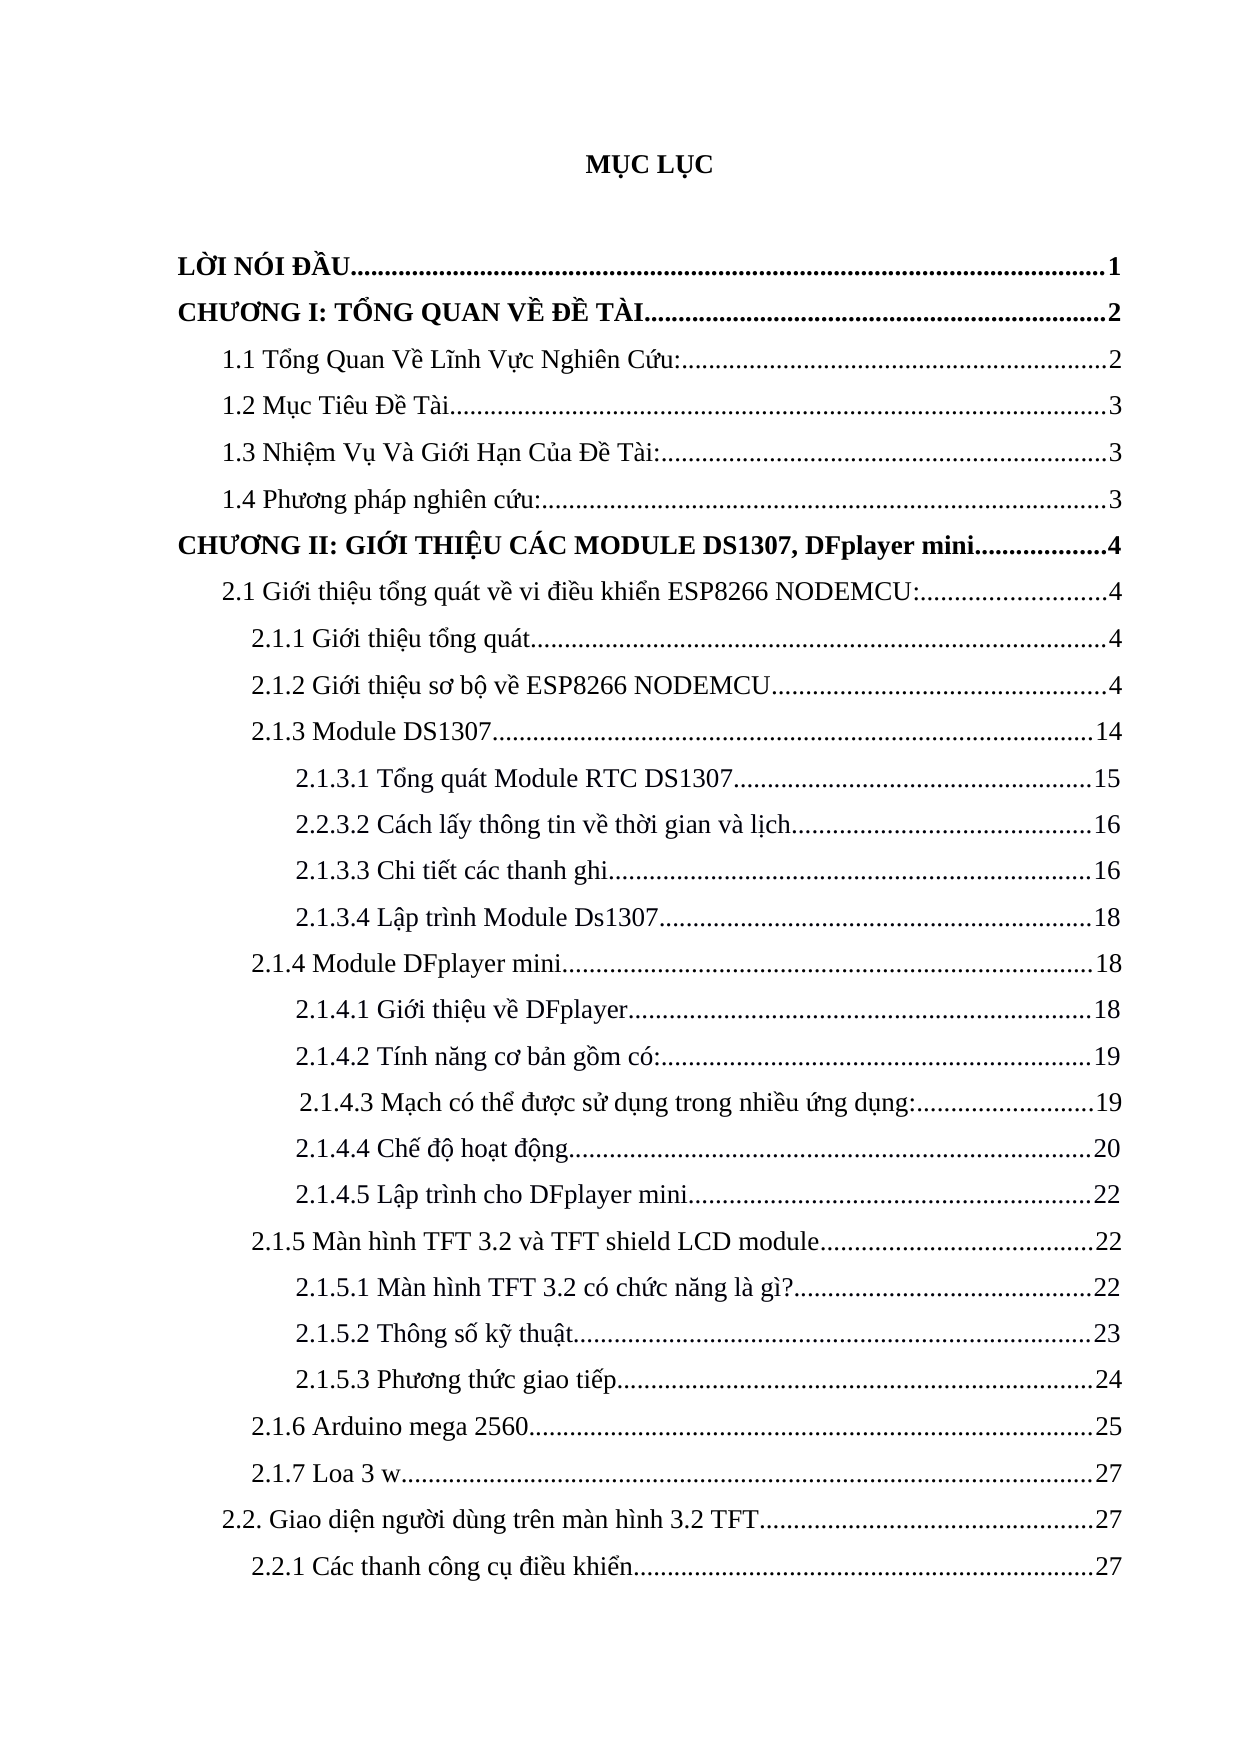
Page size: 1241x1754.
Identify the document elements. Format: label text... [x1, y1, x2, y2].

text LỜI NÓI ĐẦU 1 [177, 250, 1122, 282]
text 2.1.5 Màn hình TFT 3.2 và TFT shield LCD module 22 [251, 1225, 1122, 1256]
text 1.4 Phương pháp nghiên cứu: 3 [222, 483, 1122, 514]
text 1.3 Nhiệm Vụ Và Giới Hạn Của Đề Tài: 3 [222, 436, 1122, 467]
text 2.1.6 Arduino mega 2560 25 [251, 1410, 1122, 1441]
text 2.1.3 Module DS1307 14 [251, 716, 1122, 747]
text 2.1.2 Giới thiệu sơ bộ về ESP8266 NODEMCU 4 [251, 669, 1122, 700]
text 2.1.7 Loa 3 w 27 [251, 1457, 1122, 1488]
text 2.1.3.4 Lập trình Module Ds1307 18 [295, 901, 1122, 932]
text 2.1.4.2 Tính năng cơ bản gồm có: 19 [295, 1039, 1122, 1071]
text 2.1.5.2 Thông số kỹ thuật 23 [295, 1317, 1122, 1349]
text 2.2.3.2 Cách lấy thông tin về thời gian và lịch 16 [295, 808, 1122, 839]
text 2.1.5.1 Màn hình TFT 3.2 có chức năng là gì? 22 [295, 1271, 1122, 1302]
text 2.1.5.3 Phương thức giao tiếp. 24 [295, 1364, 1122, 1395]
text 2.1.3.1 Tổng quát Module RTC DS1307 15 [295, 762, 1122, 793]
text 2.1.4.4 Chế độ hoạt động 20 [295, 1132, 1122, 1163]
text 2.1.4 Module DFplayer mini 18 [251, 947, 1122, 978]
text CHƯƠNG II: GIỚI THIỆU CÁC MODULE DS1307, DFplayer mini 4 [345, 529, 1122, 561]
text 2.1.4.5 Lập trình cho DFplayer mini 22 [295, 1178, 1122, 1210]
text 2.1.4.3 Mạch có thể được sử dụng trong nhiều ứng dụng: 19 [251, 1086, 1122, 1117]
text 2.1.3.3 Chi tiết các thanh ghi 16 [295, 854, 1122, 886]
text MỤC LỤC [177, 148, 1122, 179]
text 2.1.1 Giới thiệu tổng quát 4 [251, 622, 1122, 653]
text 2.2.1 Các thanh công cụ điều khiển 27 [251, 1550, 1122, 1581]
text 1.1 Tổng Quan Về Lĩnh Vực Nghiên Cứu: 2 [222, 343, 1122, 374]
text 2.1.4.1 Giới thiệu về DFplayer 18 [295, 993, 1122, 1024]
text 1.2 Mục Tiêu Đề Tài 3 [222, 389, 1122, 421]
text 2.2. Giao diện người dùng trên màn hình 3.2 TFT 27 [222, 1504, 1122, 1535]
text 2.1 Giới thiệu tổng quát về vi điều khiển ESP8266 NODEMCU: 4 [222, 576, 1122, 607]
text CHƯƠNG I: TỔNG QUAN VỀ ĐỀ TÀI 2 [177, 297, 1122, 328]
